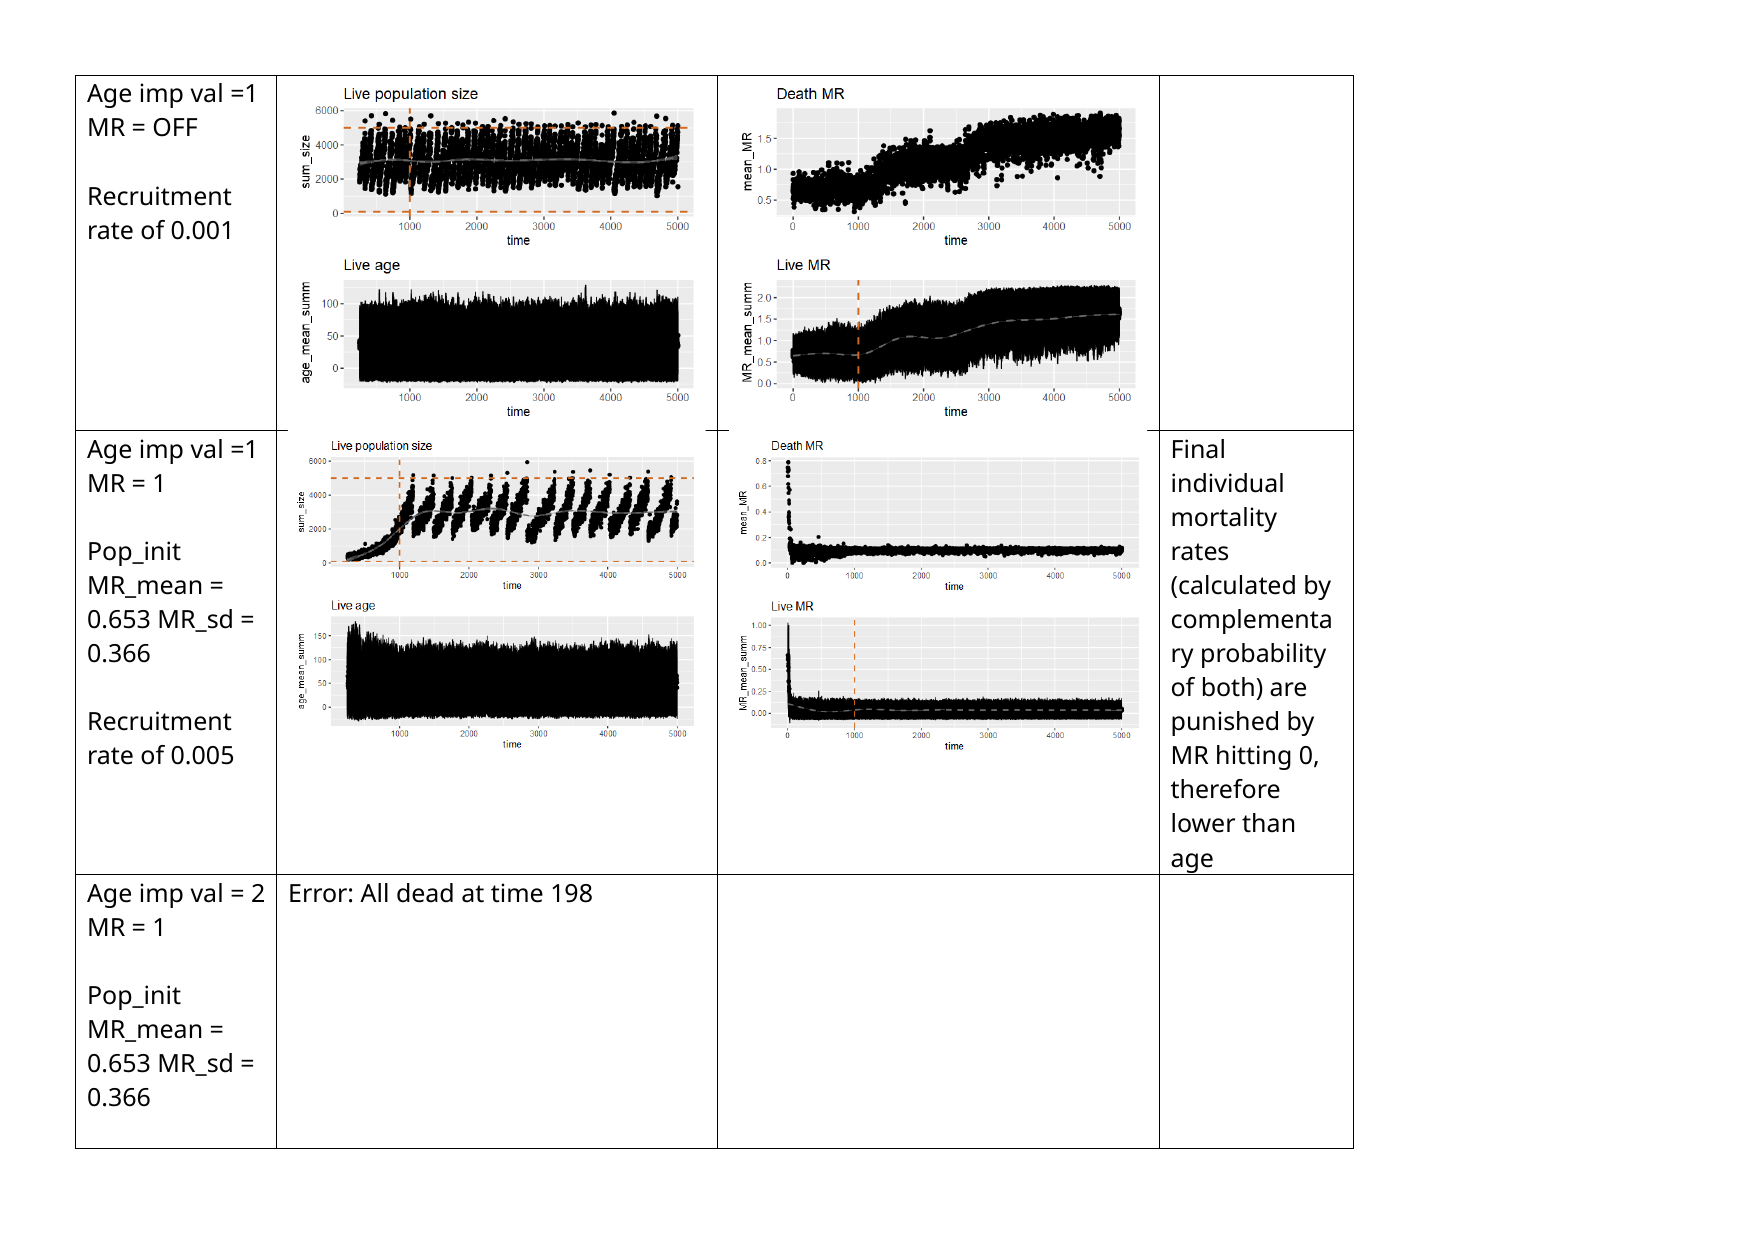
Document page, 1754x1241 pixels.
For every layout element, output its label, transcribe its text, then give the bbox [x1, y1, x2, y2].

table_cell Age imp val =1 MR = OFF Recruitment rate of 0.001 [76, 76, 276, 430]
table_cell [706, 76, 717, 430]
table_cell Age imp val =1 MR = 1 Pop_init MR_mean = 0.653 MR_sd = 0.366 Recruitment rate of 0.005 [76, 431, 276, 874]
table_cell [1148, 76, 1159, 430]
table_cell [1160, 875, 1353, 1148]
picture [287, 76, 706, 759]
table_cell [277, 76, 287, 430]
table_cell [718, 431, 1159, 874]
table_cell [718, 76, 729, 430]
table_cell [1160, 76, 1353, 430]
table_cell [277, 875, 717, 1148]
picture [729, 76, 1148, 761]
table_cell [76, 875, 276, 1148]
table_cell [718, 875, 1159, 1148]
table_cell Final individual mortality rates (calculated by complementary probability of both) are punished by MR hitting 0, therefore lower than age [1160, 431, 1353, 874]
table_cell [277, 431, 717, 874]
